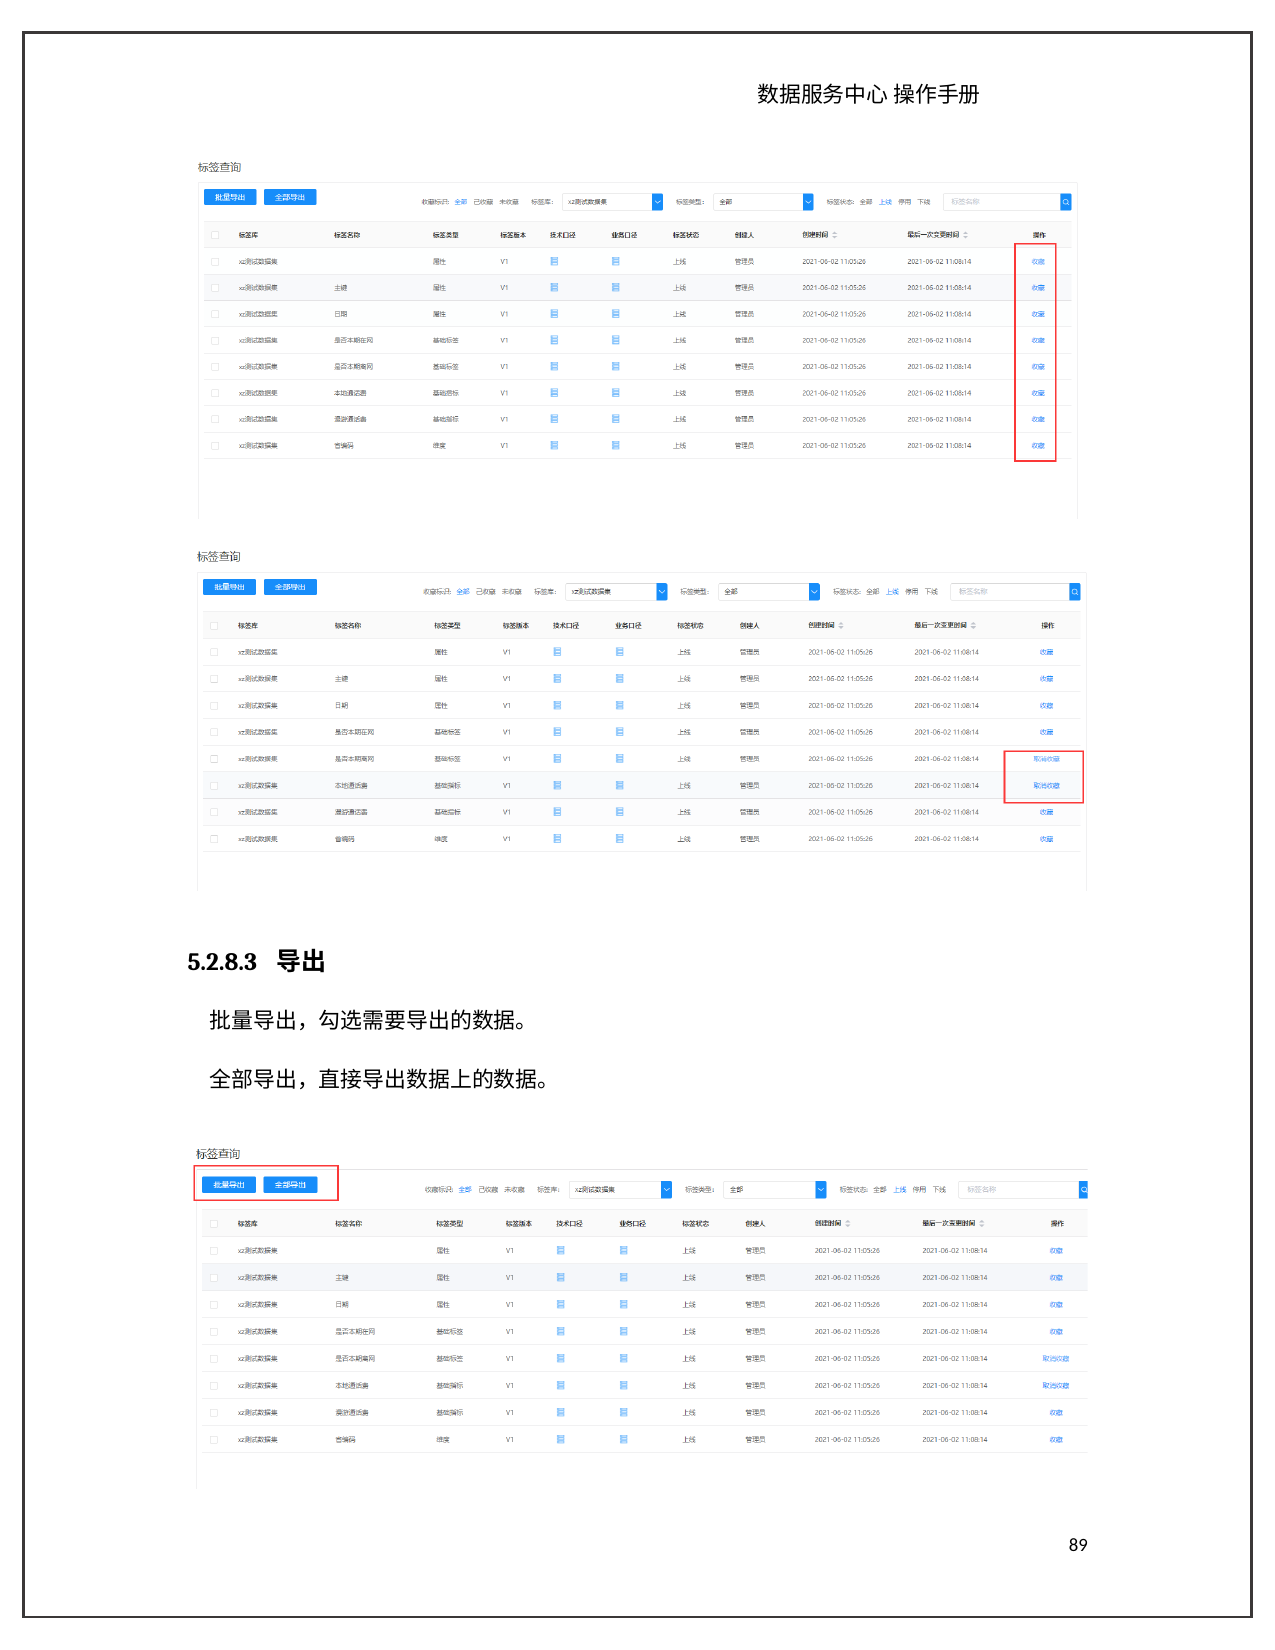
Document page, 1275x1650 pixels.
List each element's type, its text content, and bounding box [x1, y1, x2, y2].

picture [187, 154, 1088, 519]
text 批量导出，勾选需要导出的数据。 [187, 989, 1087, 1048]
text 全部导出，直接导出数据上的数据。 [187, 1048, 1087, 1108]
picture [187, 542, 1088, 891]
subtitle 导出 [187, 929, 1087, 989]
picture [187, 1137, 1088, 1489]
